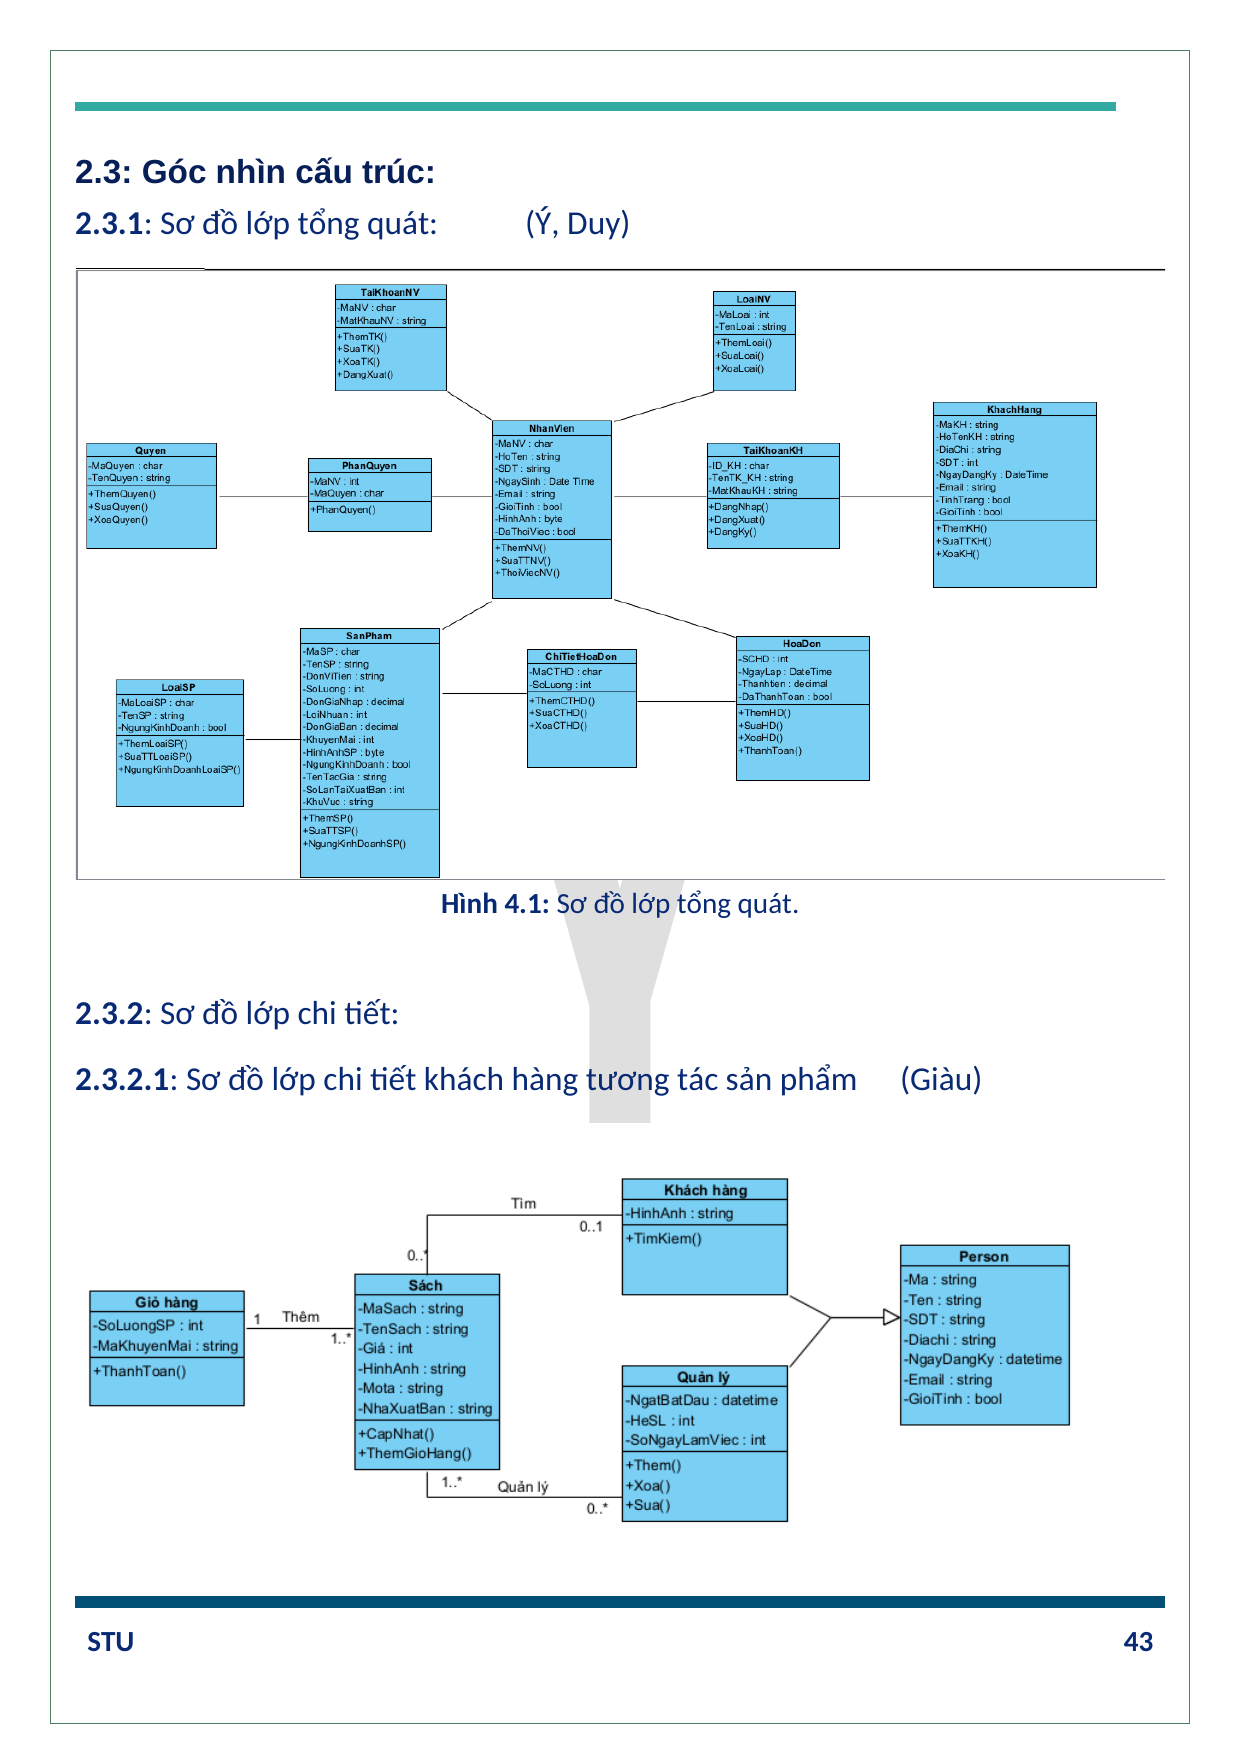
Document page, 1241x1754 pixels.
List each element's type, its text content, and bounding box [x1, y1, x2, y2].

subtitle 2.3: Góc nhìn cấu trúc: [75, 152, 1165, 190]
text Hình 4.1: Sơ đồ lớp tổng quát. [75, 885, 1165, 921]
picture [75, 268, 1166, 880]
picture [75, 1123, 1111, 1580]
subtitle 2.3.2: Sơ đồ lớp chi tiết: [75, 992, 1165, 1033]
subtitle 2.3.1: Sơ đồ lớp tổng quát: (Ý, Duy) [75, 202, 1165, 243]
subtitle 2.3.2.1: Sơ đồ lớp chi tiết khách hàng tương tác sản phẩm (Giàu) [75, 1058, 1165, 1098]
